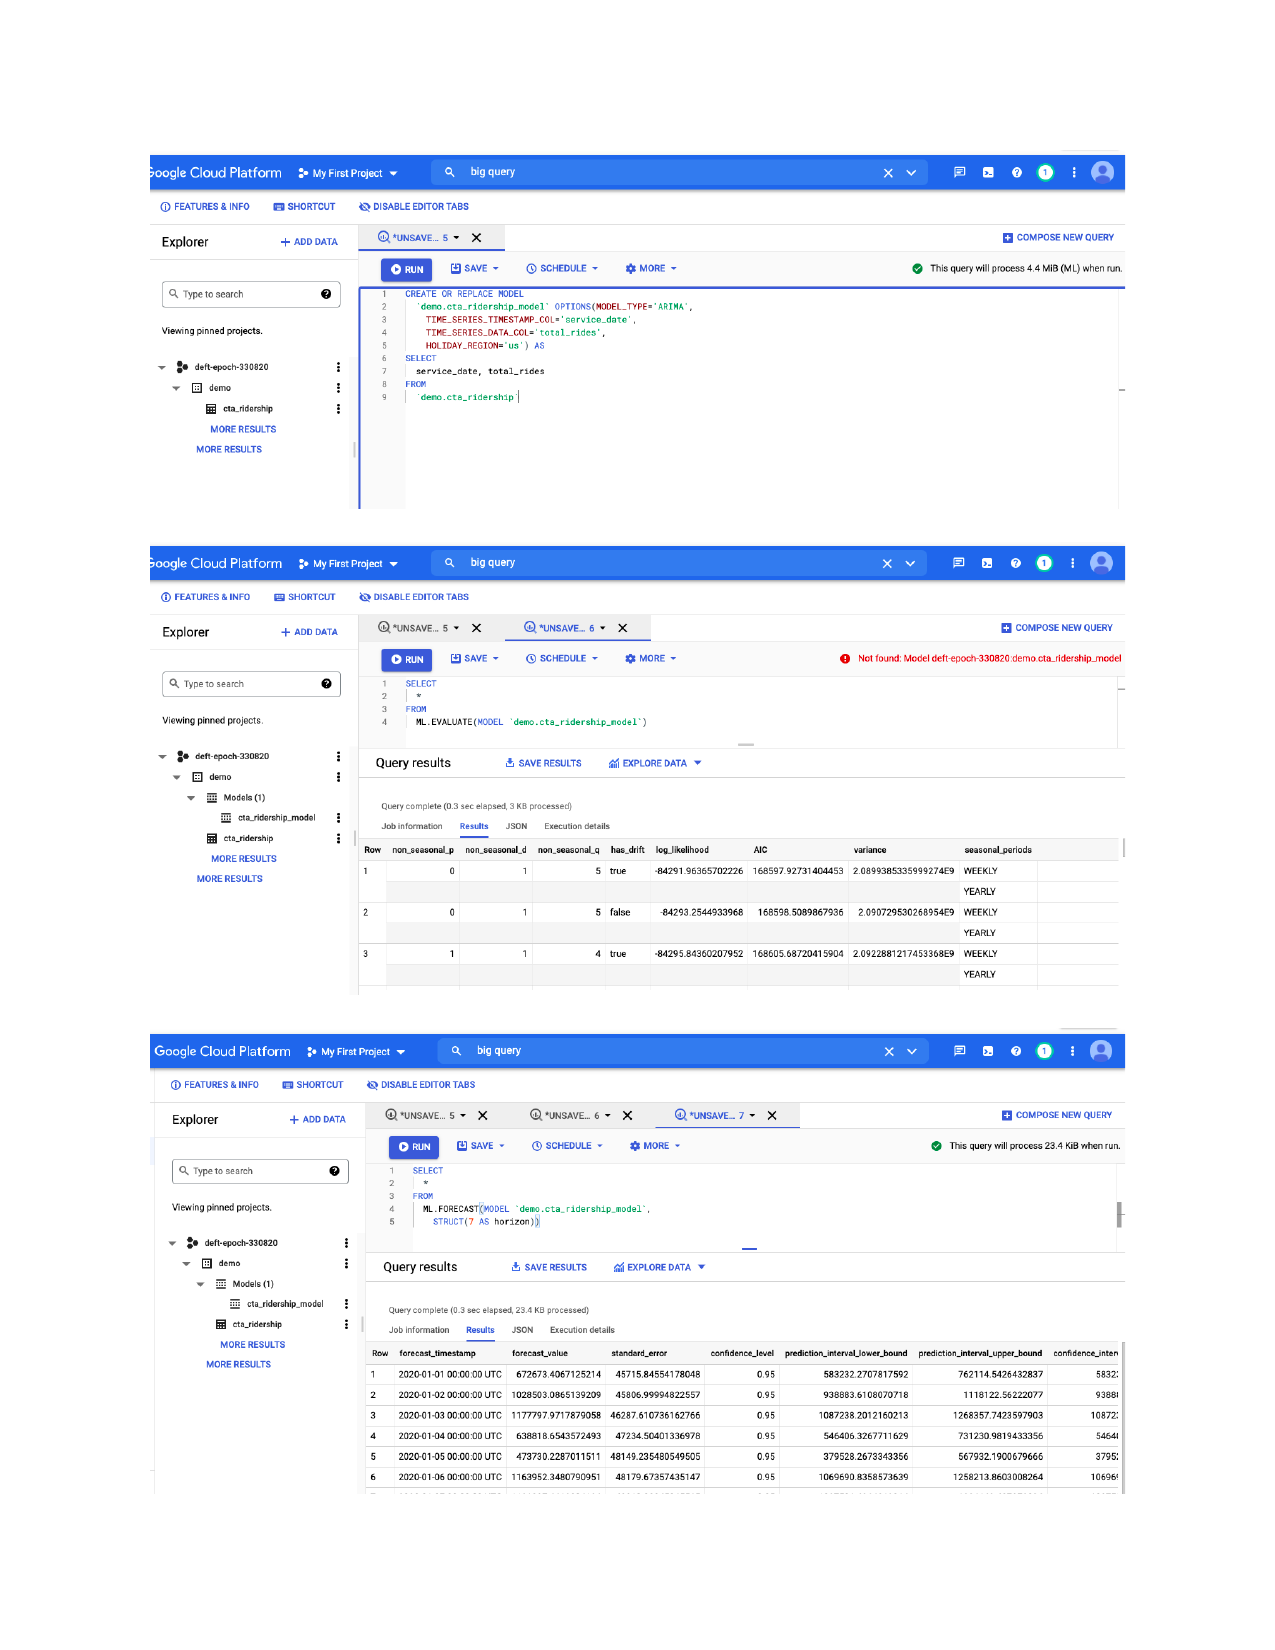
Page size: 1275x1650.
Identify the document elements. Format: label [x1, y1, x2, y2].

picture [150, 150, 1125, 509]
picture [150, 542, 1125, 995]
picture [150, 1028, 1125, 1494]
